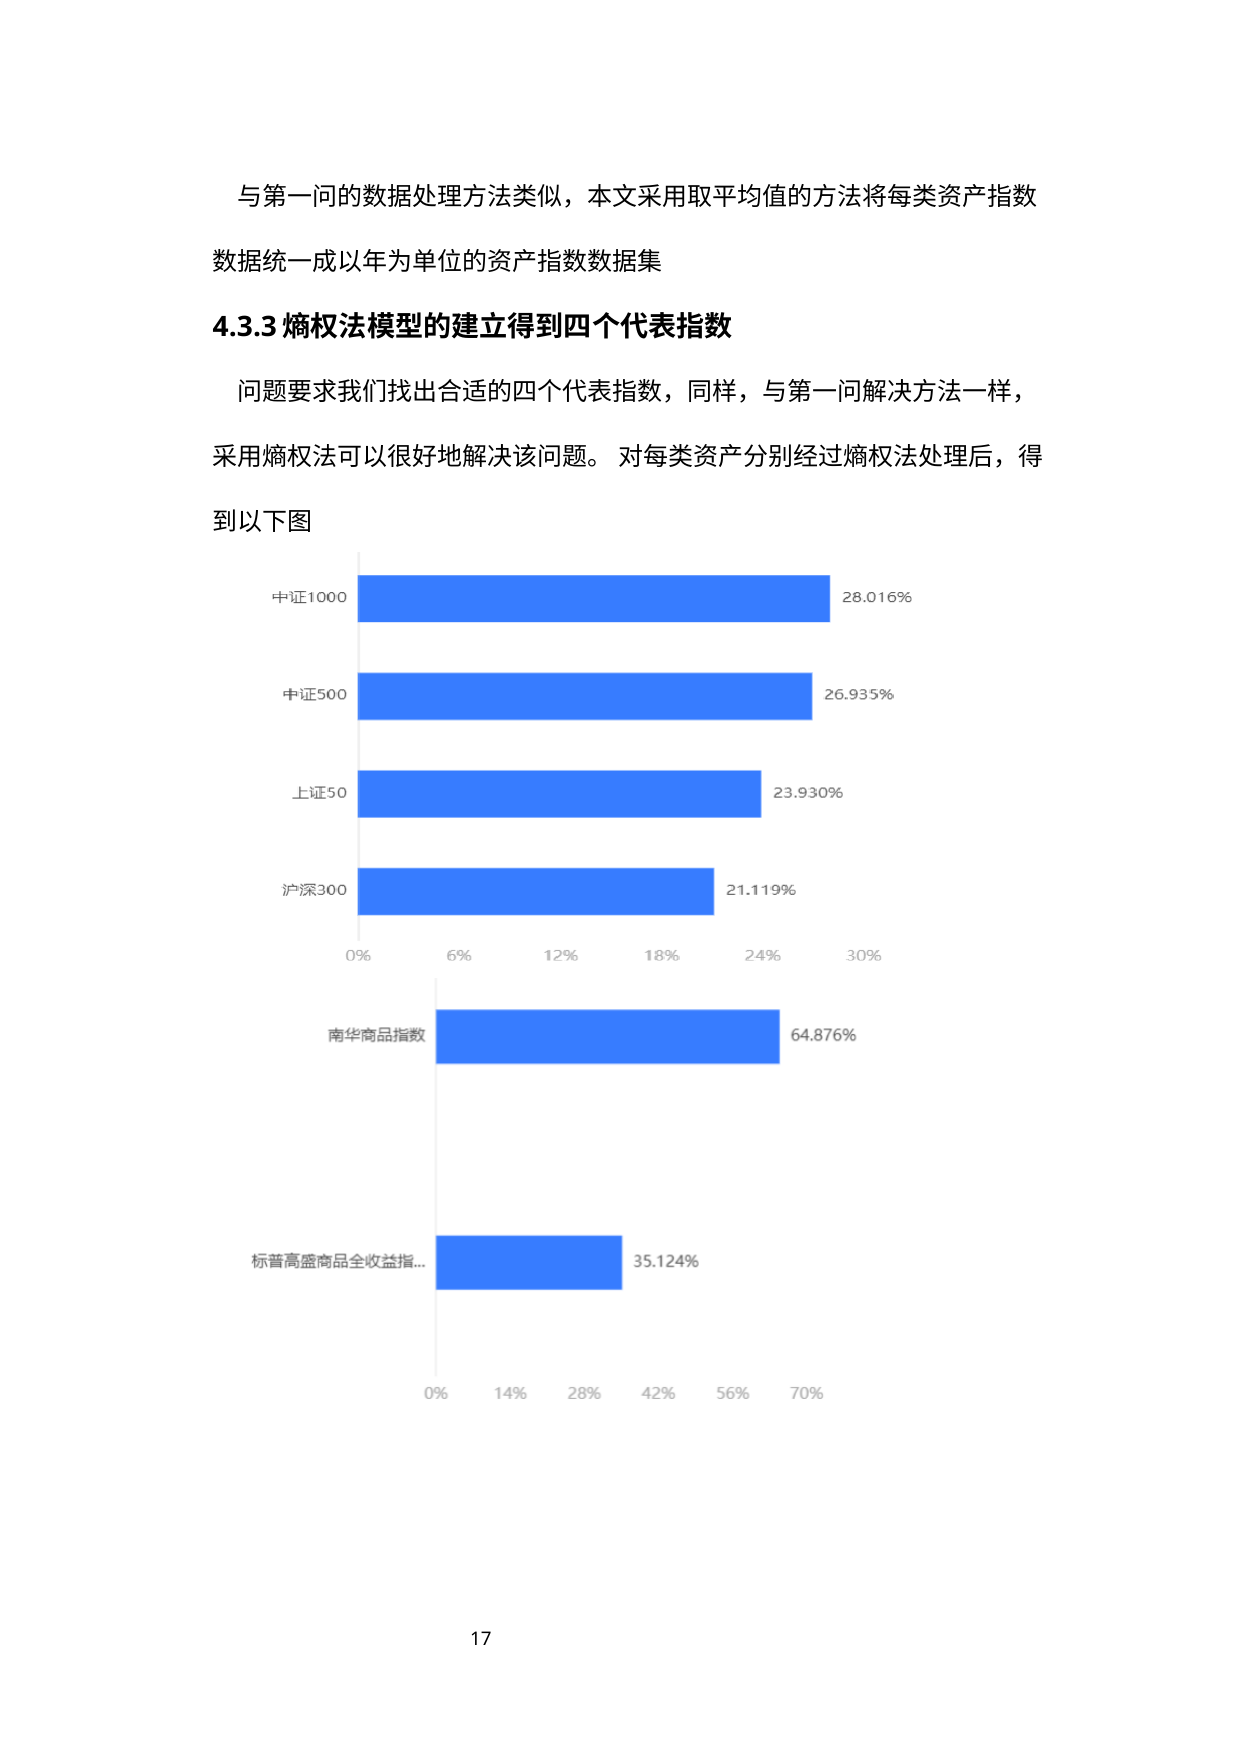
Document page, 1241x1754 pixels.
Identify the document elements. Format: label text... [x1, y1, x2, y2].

text 4.3.3熵权法模型的建立得到四个代表指数 [212, 292, 1053, 357]
text 问题要求我们找出合适的四个代表指数，同样，与第一问解决方法一样，采用熵权法可以很好地解决该问题。 对每类资产分别经过熵权法处理后，得到以下图 [212, 357, 1053, 552]
picture [237, 978, 878, 1426]
picture [237, 552, 999, 975]
text 与第一问的数据处理方法类似，本文采用取平均值的方法将每类资产指数数据统一成以年为单位的资产指数数据集 [212, 162, 1053, 292]
